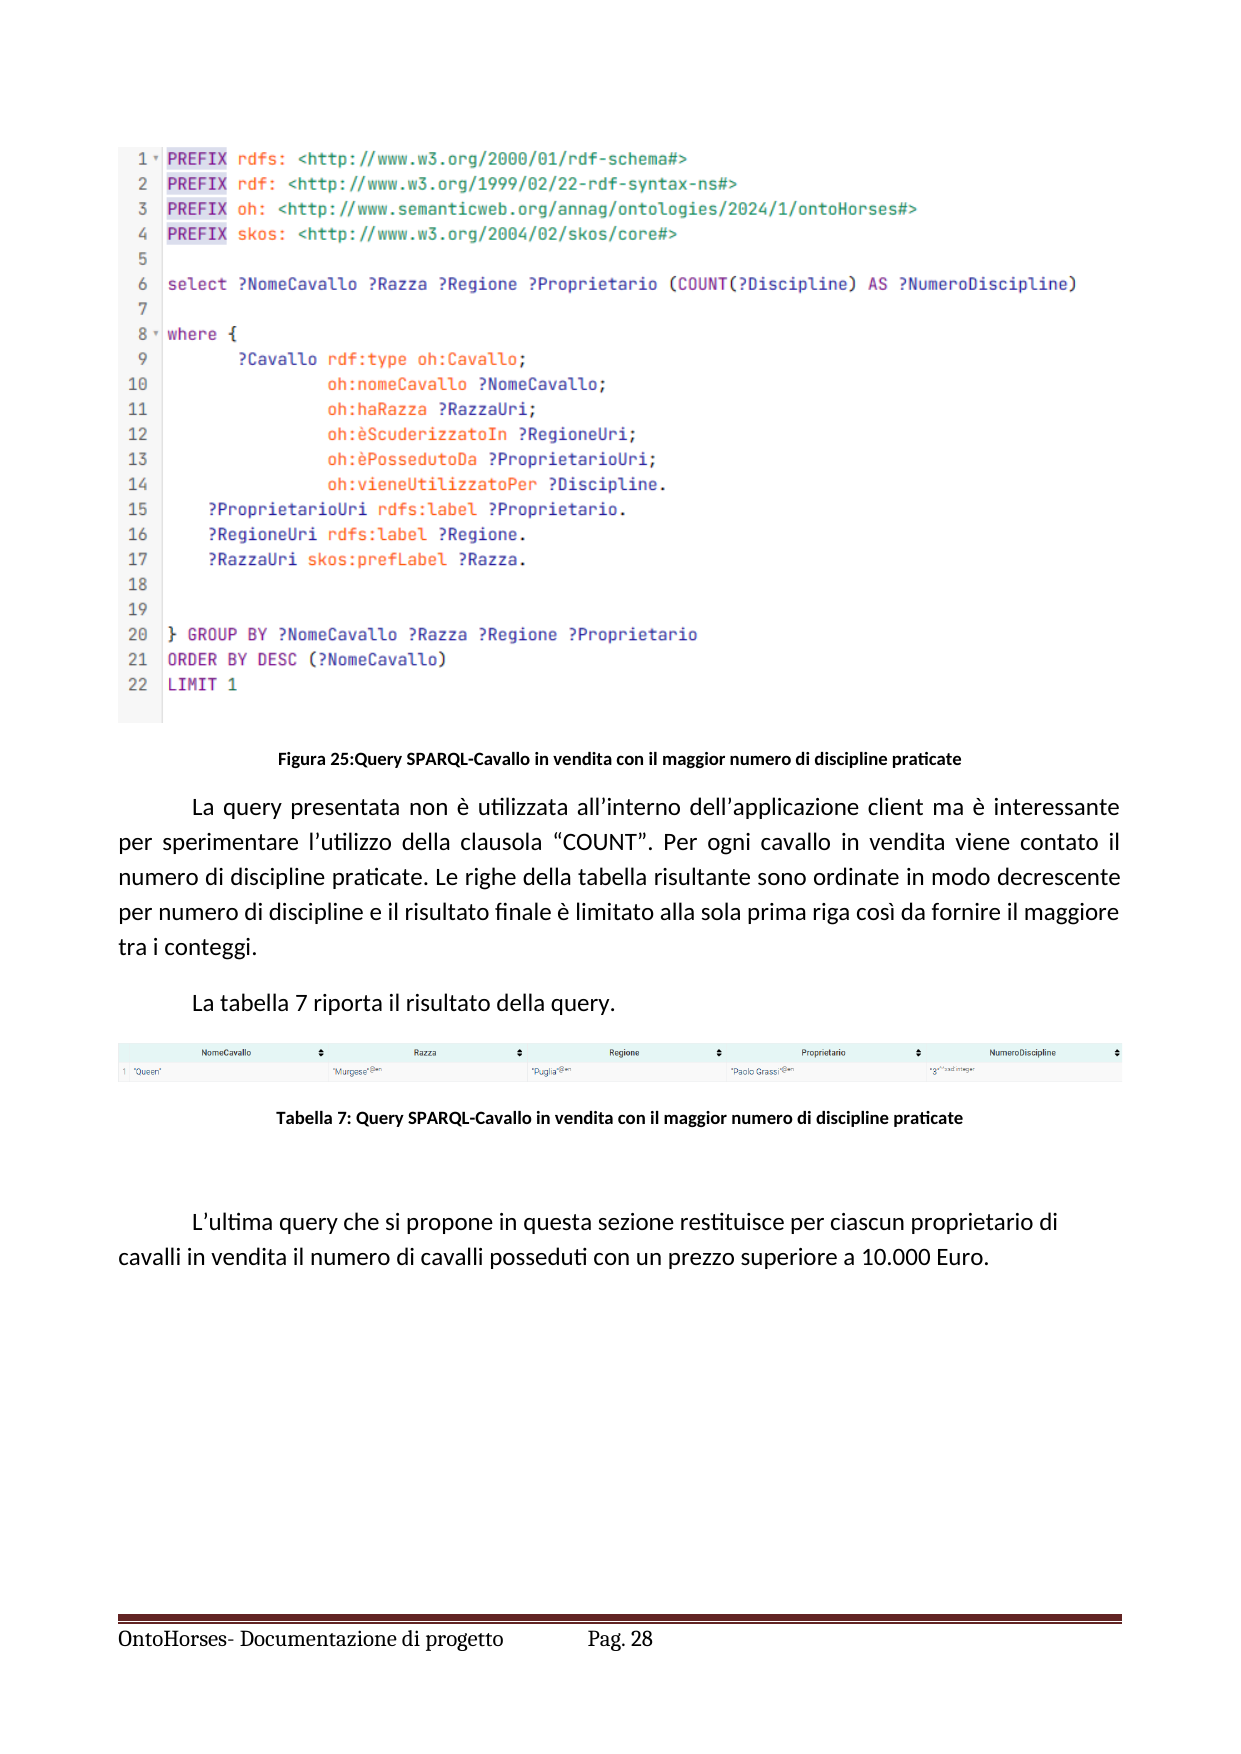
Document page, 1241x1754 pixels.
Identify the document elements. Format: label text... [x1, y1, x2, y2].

picture [118, 1043, 1123, 1082]
text La query presentata non è utilizzata all’interno dell’applicazione client ma è interessante per sperimentare l’utilizzo della clausola “COUNT”. Per ogni cavallo in vendita viene contato il numero di discipline praticate. Le righe della tabella risultante sono ordinate in modo decrescente per numero di discipline e il risultato finale è limitato alla sola prima riga così da fornire il maggiore tra i conteggi. [118, 791, 1122, 962]
picture [118, 147, 1110, 723]
text L’ultima query che si propone in questa sezione restituisce per ciascun proprietario di cavalli in vendita il numero di cavalli posseduti con un prezzo superiore a 10.000 Euro. [118, 1206, 1122, 1271]
text Tabella 7: Query SPARQL-Cavallo in vendita con il maggior numero di discipline praticate [118, 1106, 1122, 1129]
text La tabella 7 riporta il risultato della query. [118, 987, 1122, 1018]
